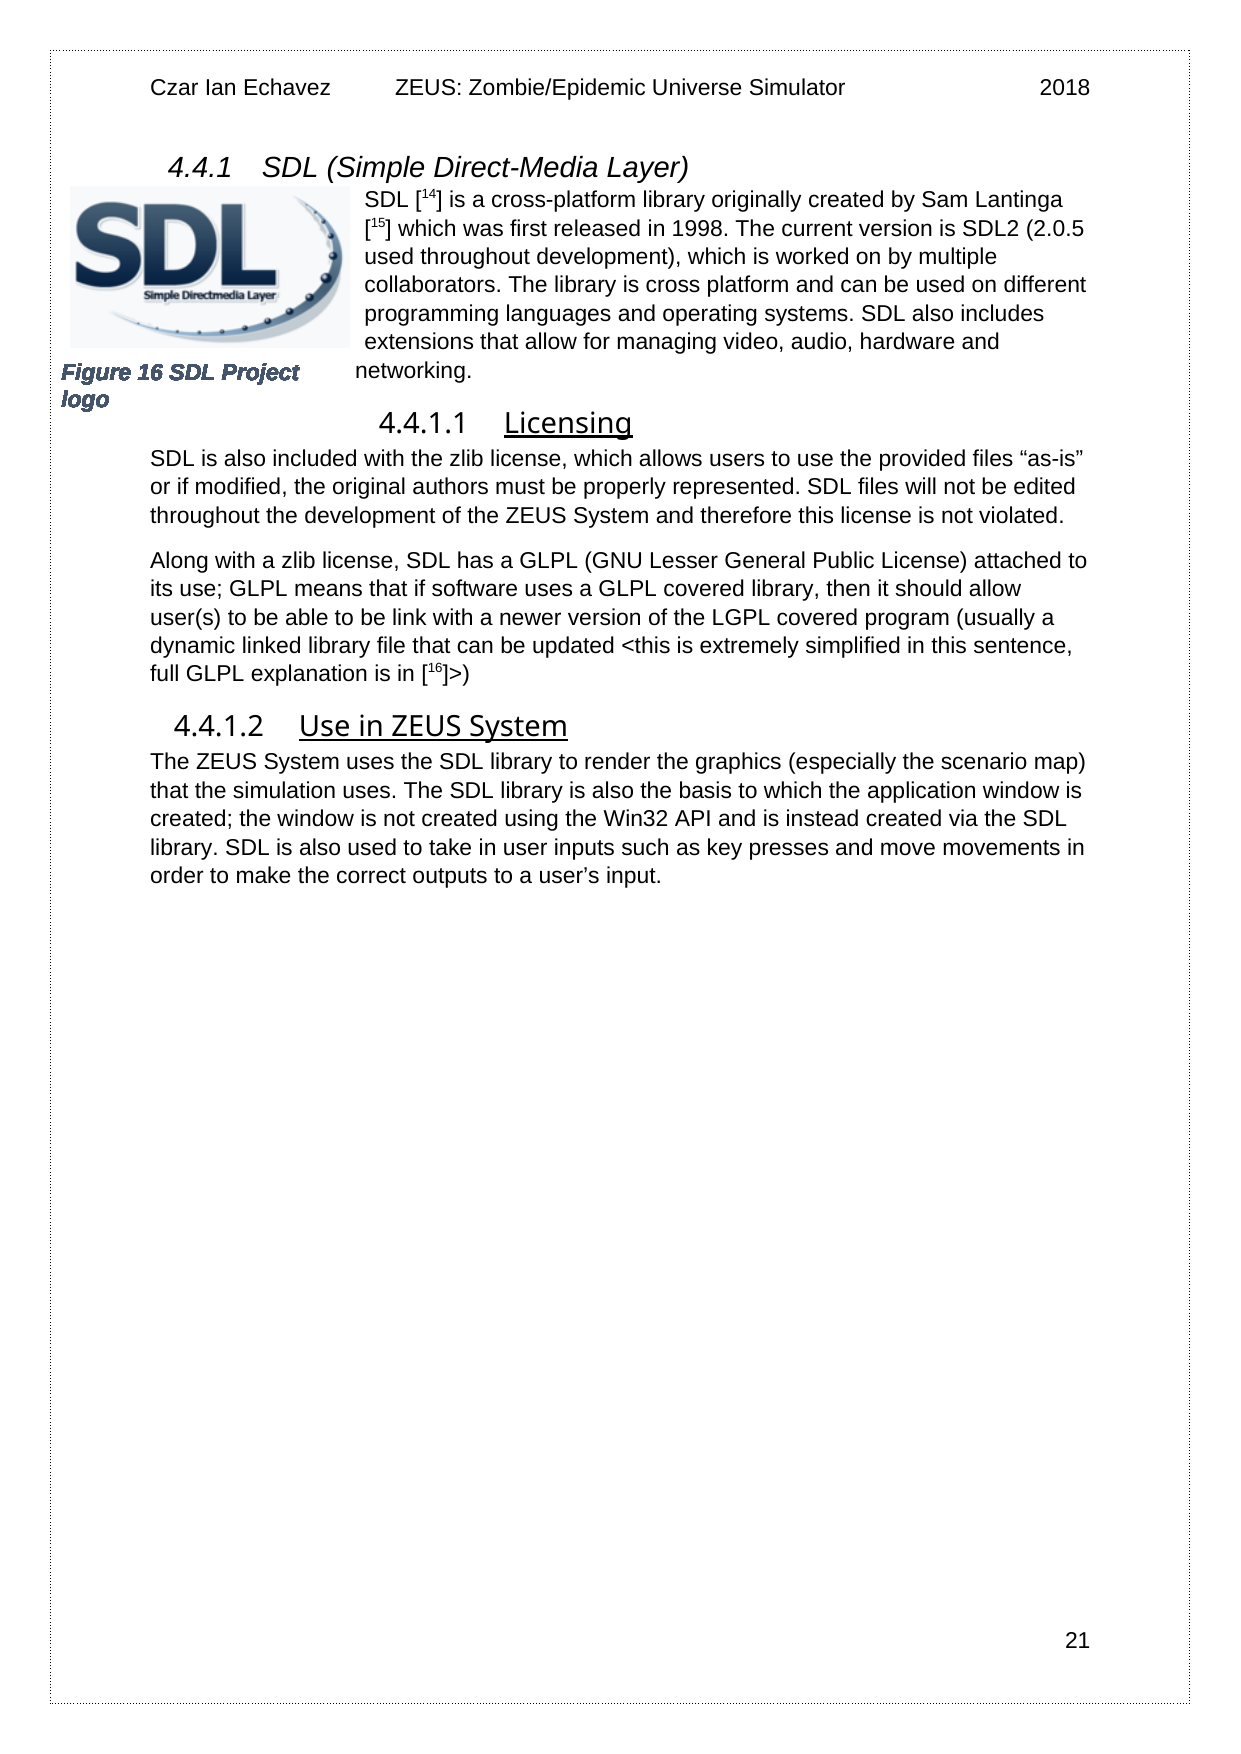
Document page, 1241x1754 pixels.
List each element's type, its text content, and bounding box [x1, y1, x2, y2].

text Along with a zlib license, SDL has a GLPL (GNU Lesser General Public License) attached to its use; GLPL means that if software uses a GLPL covered library, then it should allow user(s) to be able to be link with a newer version of the LGPL covered program (usually a dynamic linked library file that can be updated <this is extremely simplified in this sentence, full GLPL explanation is in []>) [150, 547, 1090, 687]
picture [70, 186, 350, 348]
subtitle Use in ZEUS System [174, 706, 1090, 745]
text SDL [] is a cross-platform library originally created by Sam Lantinga [] which was first released in 1998. The current version is SDL2 (2.0.5 used throughout development), which is worked on by multiple collaborators. The library is cross platform and can be used on different programming languages and operating systems. SDL also includes extensions that allow for managing video, audio, hardware and networking. [150, 186, 1090, 383]
subtitle Licensing [174, 402, 1090, 442]
subtitle SDL (Simple Direct-Media Layer) [168, 150, 1090, 183]
text The ZEUS System uses the SDL library to render the graphics (especially the scenario map) that the simulation uses. The SDL library is also the basis to which the application window is created; the window is not created using the Win32 API and is instead created via the SDL library. SDL is also used to take in user inputs such as key presses and move movements in order to make the correct outputs to a user’s input. [150, 748, 1090, 888]
text SDL is also included with the zlib license, which allows users to use the provided files “as-is” or if modified, the original authors must be properly represented. SDL files will not be edited throughout the development of the ZEUS System and therefore this license is not violated. [150, 445, 1090, 528]
